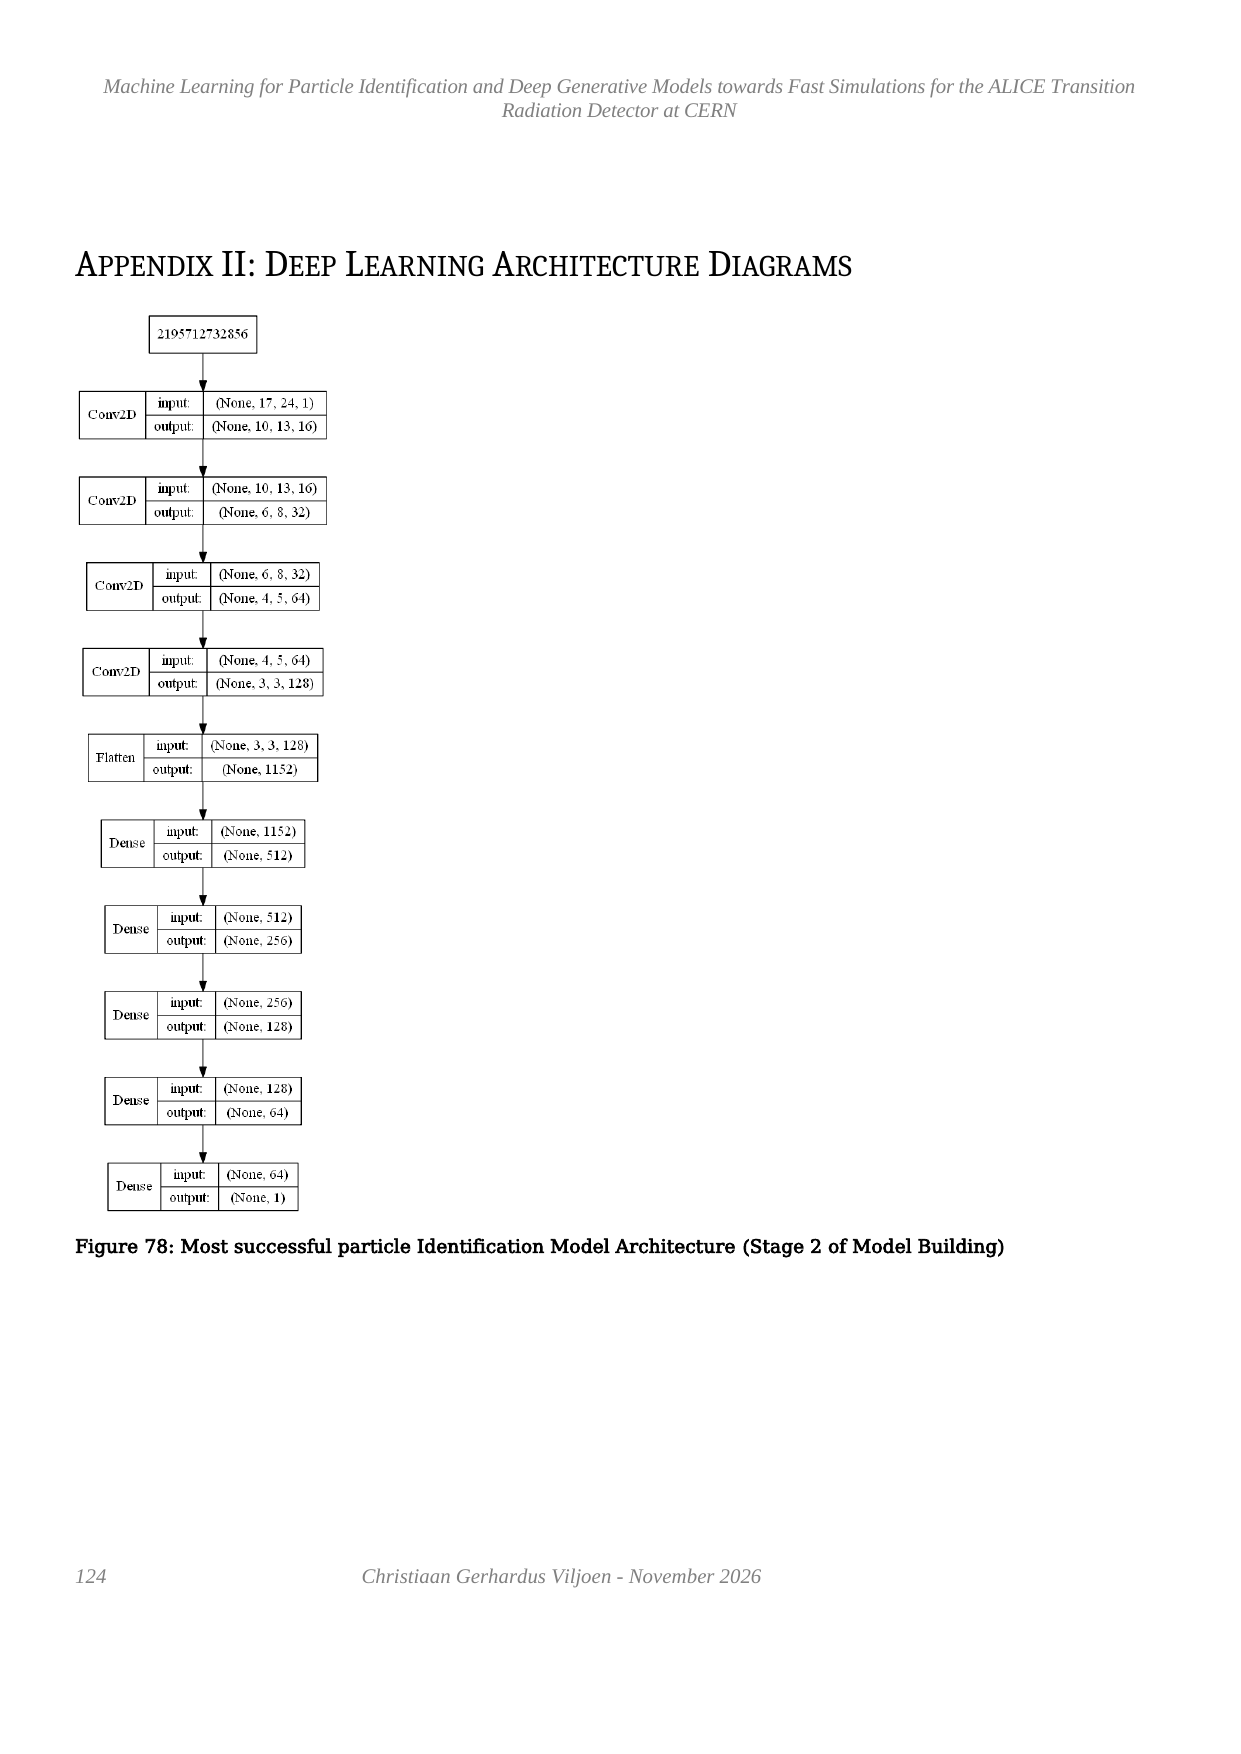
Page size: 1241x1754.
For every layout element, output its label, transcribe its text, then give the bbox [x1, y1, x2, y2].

picture [75, 311, 330, 1215]
subtitle Appendix II: Deep Learning Architecture Diagrams [75, 243, 1165, 286]
text Figure 78: Most successful particle Identification Model Architecture (Stage 2 of Model Building) [75, 1234, 1165, 1257]
